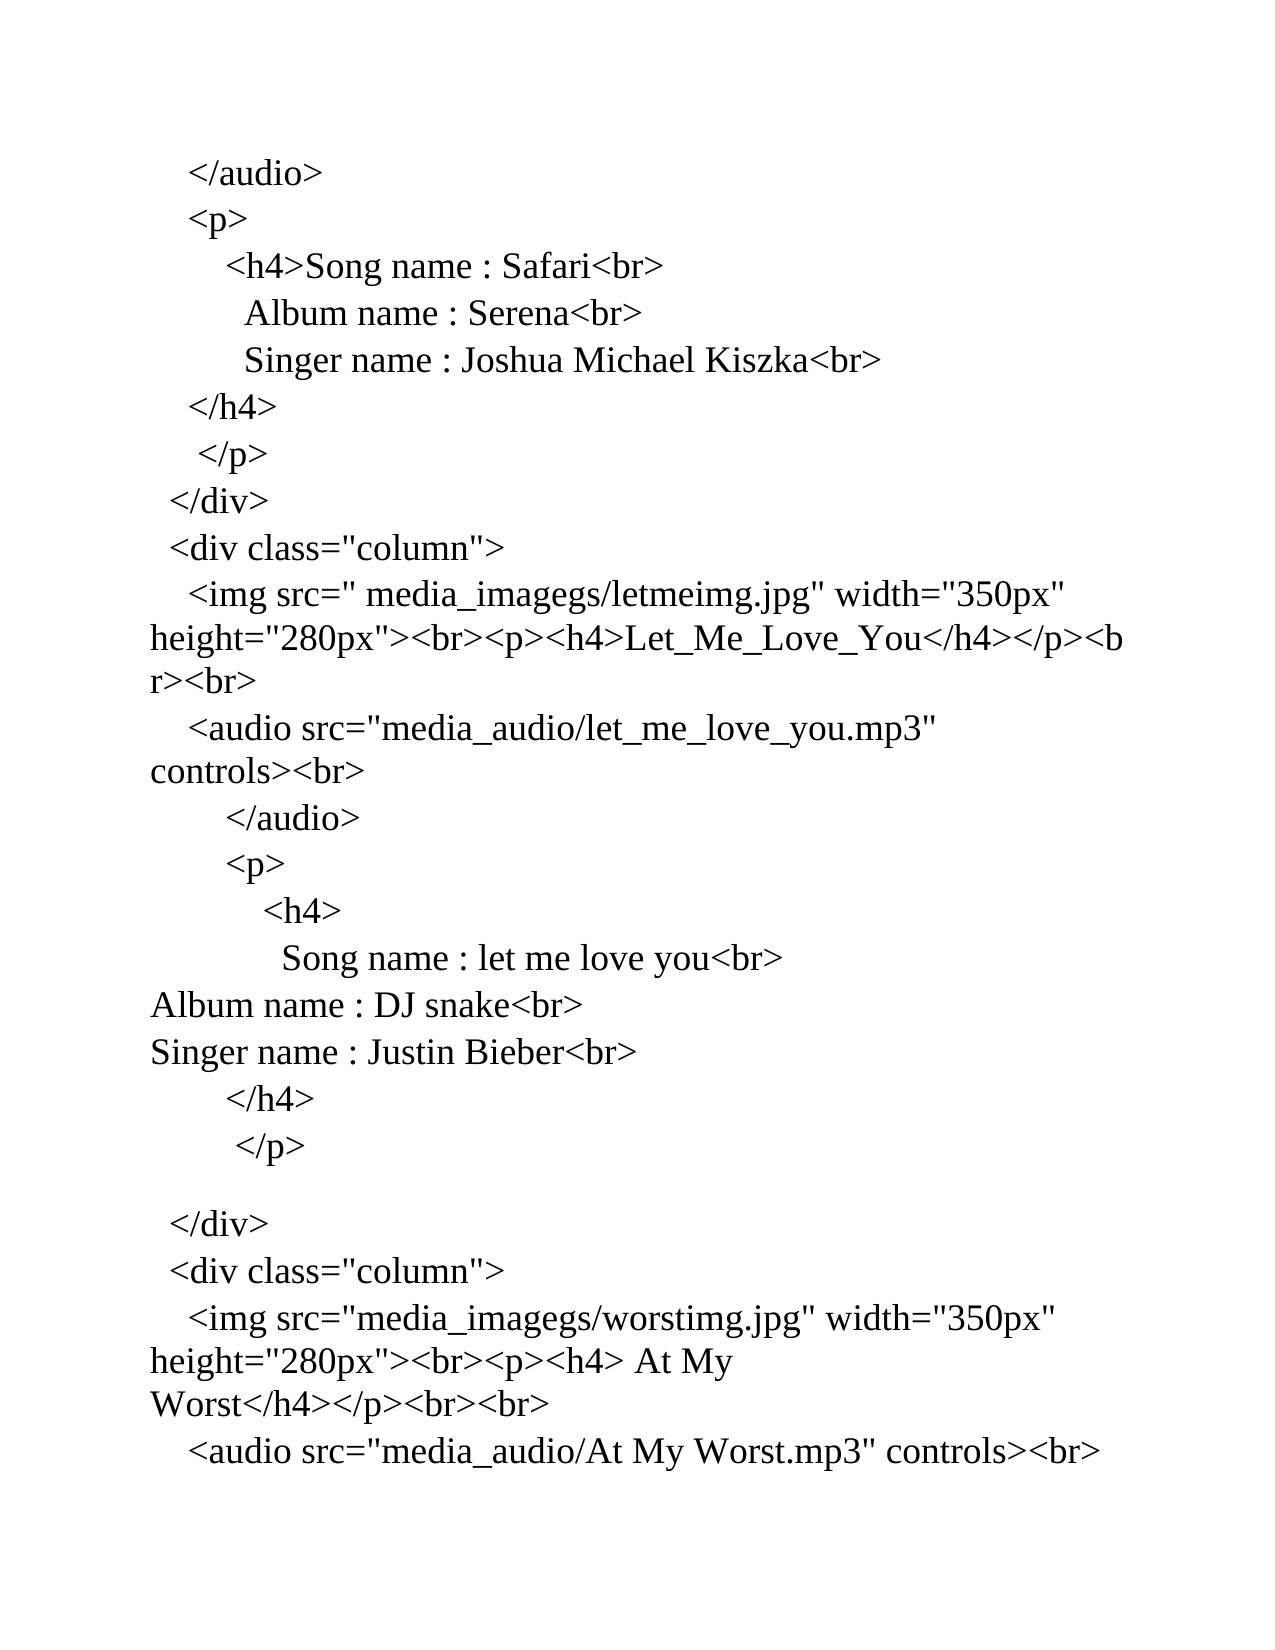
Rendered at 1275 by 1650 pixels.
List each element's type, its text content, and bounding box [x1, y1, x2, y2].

text </p> [150, 1123, 1125, 1166]
text Singer name : Joshua Michael Kiszka<br> [150, 337, 1125, 381]
text <h4>Song name : Safari<br> [150, 244, 1125, 287]
text Singer name : Justin Bieber<br> [150, 1029, 1125, 1072]
text <div class="column"> [150, 525, 1125, 568]
text Album name : DJ snake<br> [150, 982, 1125, 1026]
text <p> [150, 197, 1125, 240]
text <img src="media_imagegs/worstimg.jpg" width="350px" height="280px"><br><p><h4> At My Worst</h4></p><br><br> [150, 1296, 1125, 1425]
text </audio> [150, 150, 1125, 193]
text <audio src="media_audio/At My Worst.mp3" controls><br> [150, 1429, 1125, 1472]
text Song name : let me love you<br> [150, 936, 1125, 979]
text <div class="column"> [150, 1249, 1125, 1292]
text </audio> [150, 795, 1125, 838]
text <audio src="media_audio/let_me_love_you.mp3" controls><br> [150, 705, 1125, 791]
text </div> [150, 478, 1125, 521]
text <p> [150, 842, 1125, 885]
text <img src=" media_imagegs/letmeimg.jpg" width="350px" height="280px"><br><p><h4>Let_Me_Love_You</h4></p><br><br> [150, 572, 1125, 701]
text Album name : Serena<br> [150, 291, 1125, 334]
text </h4> [150, 384, 1125, 427]
text </p> [150, 431, 1125, 474]
text <h4> [150, 889, 1125, 932]
text </div> [150, 1202, 1125, 1245]
text </h4> [150, 1076, 1125, 1119]
